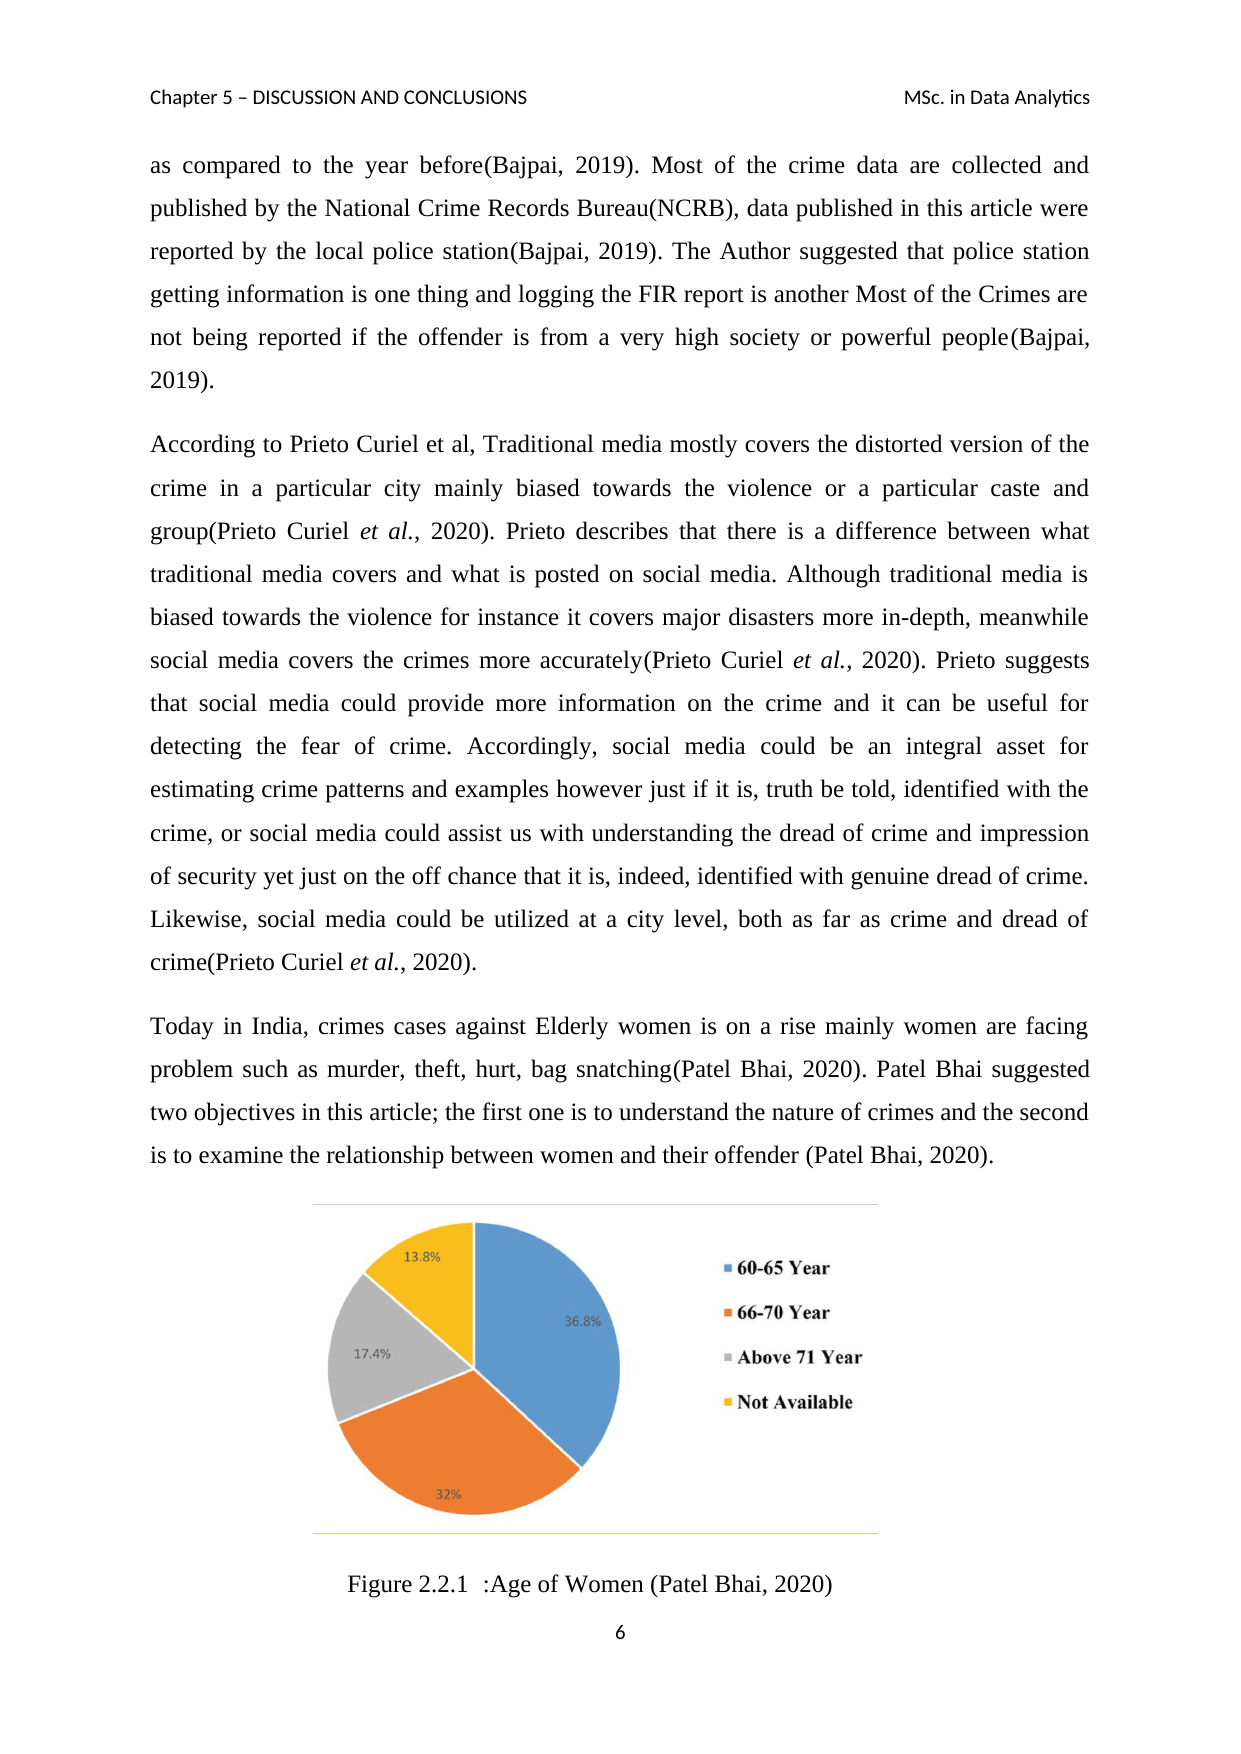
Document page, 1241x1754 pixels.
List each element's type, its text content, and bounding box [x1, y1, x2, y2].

list :Age of Women (Patel Bhai, 2020) [150, 1569, 1090, 1598]
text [150, 150, 1090, 394]
text According to Prieto Curiel et al, Traditional media mostly covers the distorted version of the crime in a particular city mainly biased towards the violence or a particular caste and group(Prieto Curiel et al., 2020). Prieto describes that there is a difference between what traditional media covers and what is posted on social media. Although traditional media is biased towards the violence for instance it covers major disasters more in-depth, meanwhile social media covers the crimes more accurately(Prieto Curiel et al., 2020). Prieto suggests that social media could provide more information on the crime and it can be useful for detecting the fear of crime. Accordingly, social media could be an integral asset for estimating crime patterns and examples however just if it is, truth be told, identified with the crime, or social media could assist us with understanding the dread of crime and impression of security yet just on the off chance that it is, indeed, identified with genuine dread of crime. Likewise, social media could be utilized at a city level, both as far as crime and dread of crime(Prieto Curiel et al., 2020). [150, 429, 1090, 976]
text Today in India, crimes cases against Elderly women is on a rise mainly women are facing problem such as murder, theft, hurt, bag snatching(Patel Bhai, 2020). Patel Bhai suggested two objectives in this article; the first one is to understand the nature of crimes and the second is to examine the relationship between women and their offender (Patel Bhai, 2020). [150, 1011, 1090, 1169]
picture [312, 1204, 879, 1535]
